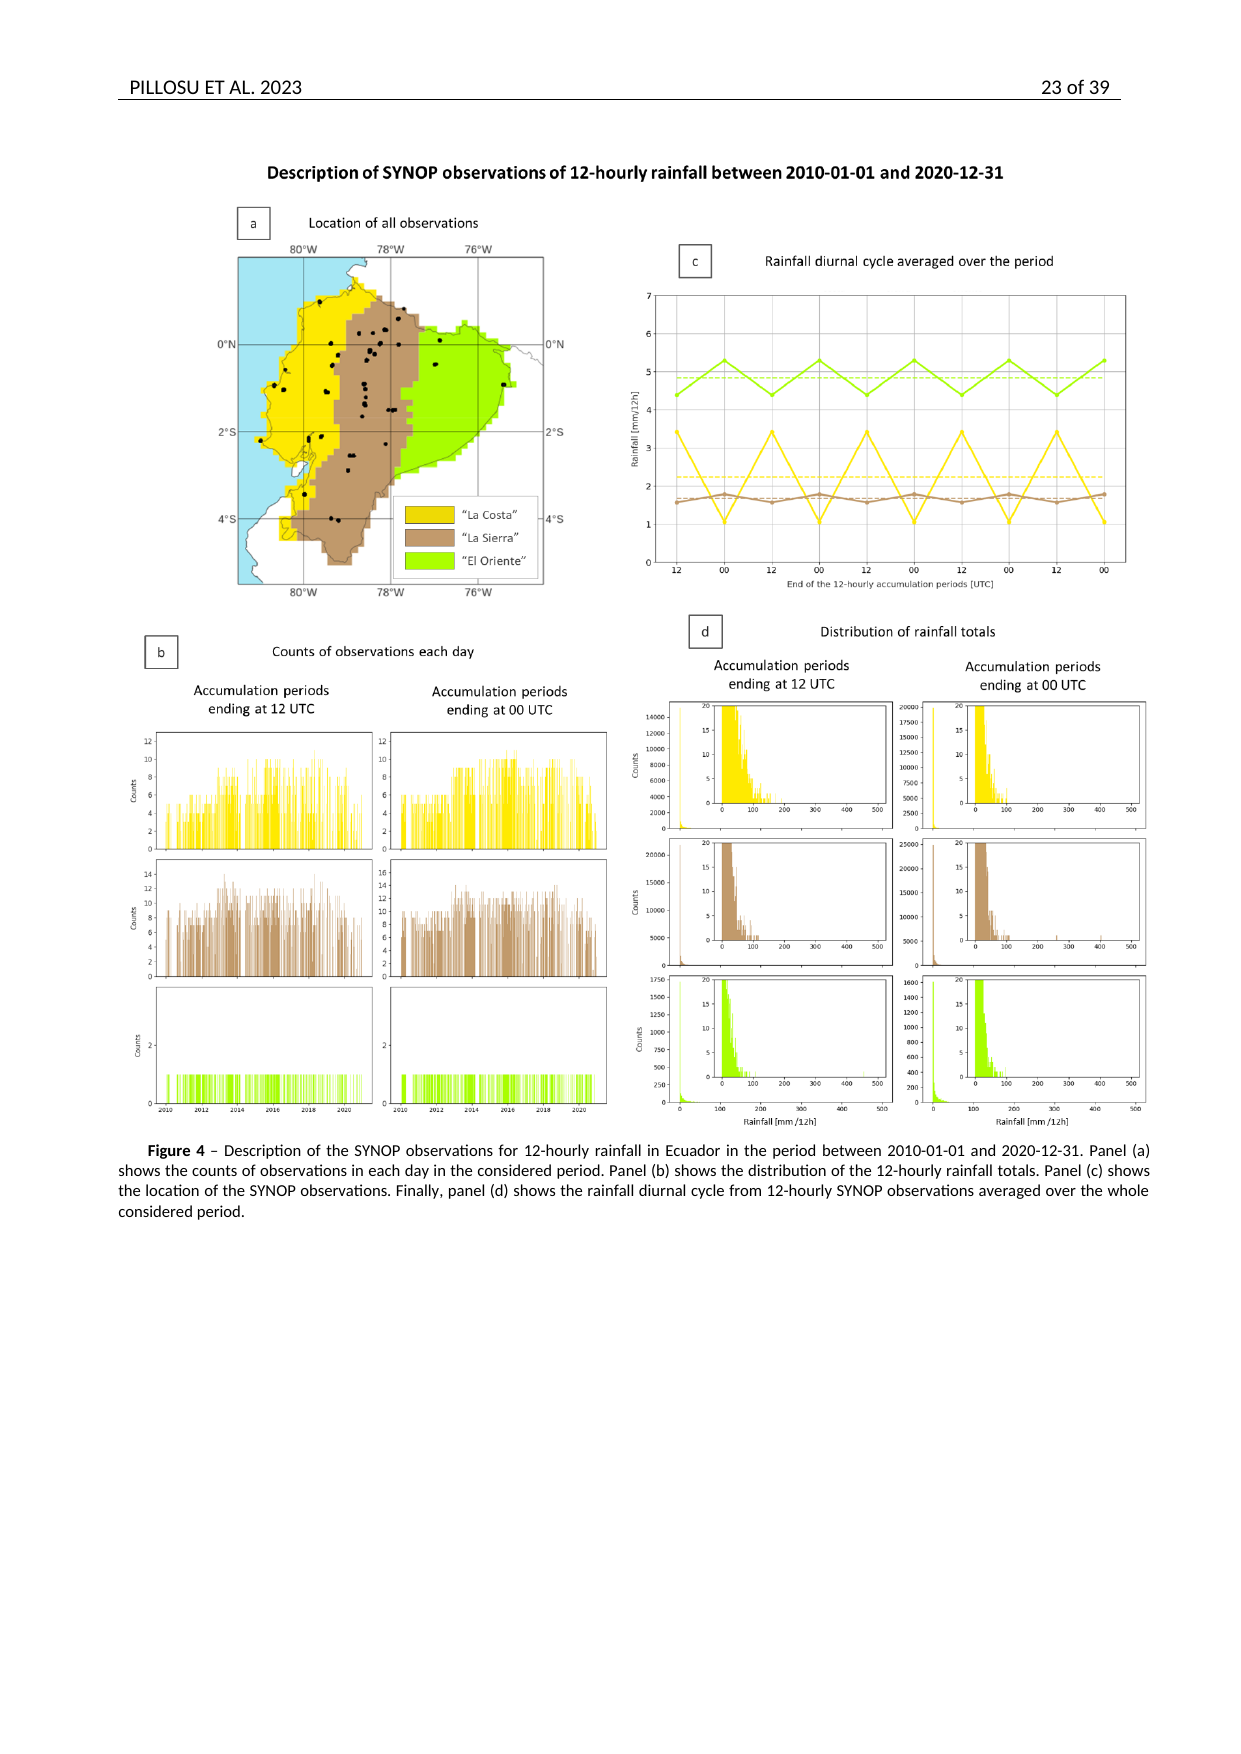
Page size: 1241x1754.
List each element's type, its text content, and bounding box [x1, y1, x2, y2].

picture [118, 151, 1152, 1128]
text Figure 4 – Description of the SYNOP observations for 12-hourly rainfall in Ecuador in the period between 2010-01-01 and 2020-12-31. Panel (a) shows the counts of observations in each day in the considered period. Panel (b) shows the distribution of the 12-hourly rainfall totals. Panel (c) shows the location of the SYNOP observations. Finally, panel (d) shows the rainfall diurnal cycle from 12-hourly SYNOP observations averaged over the whole considered period. [118, 1140, 1152, 1221]
